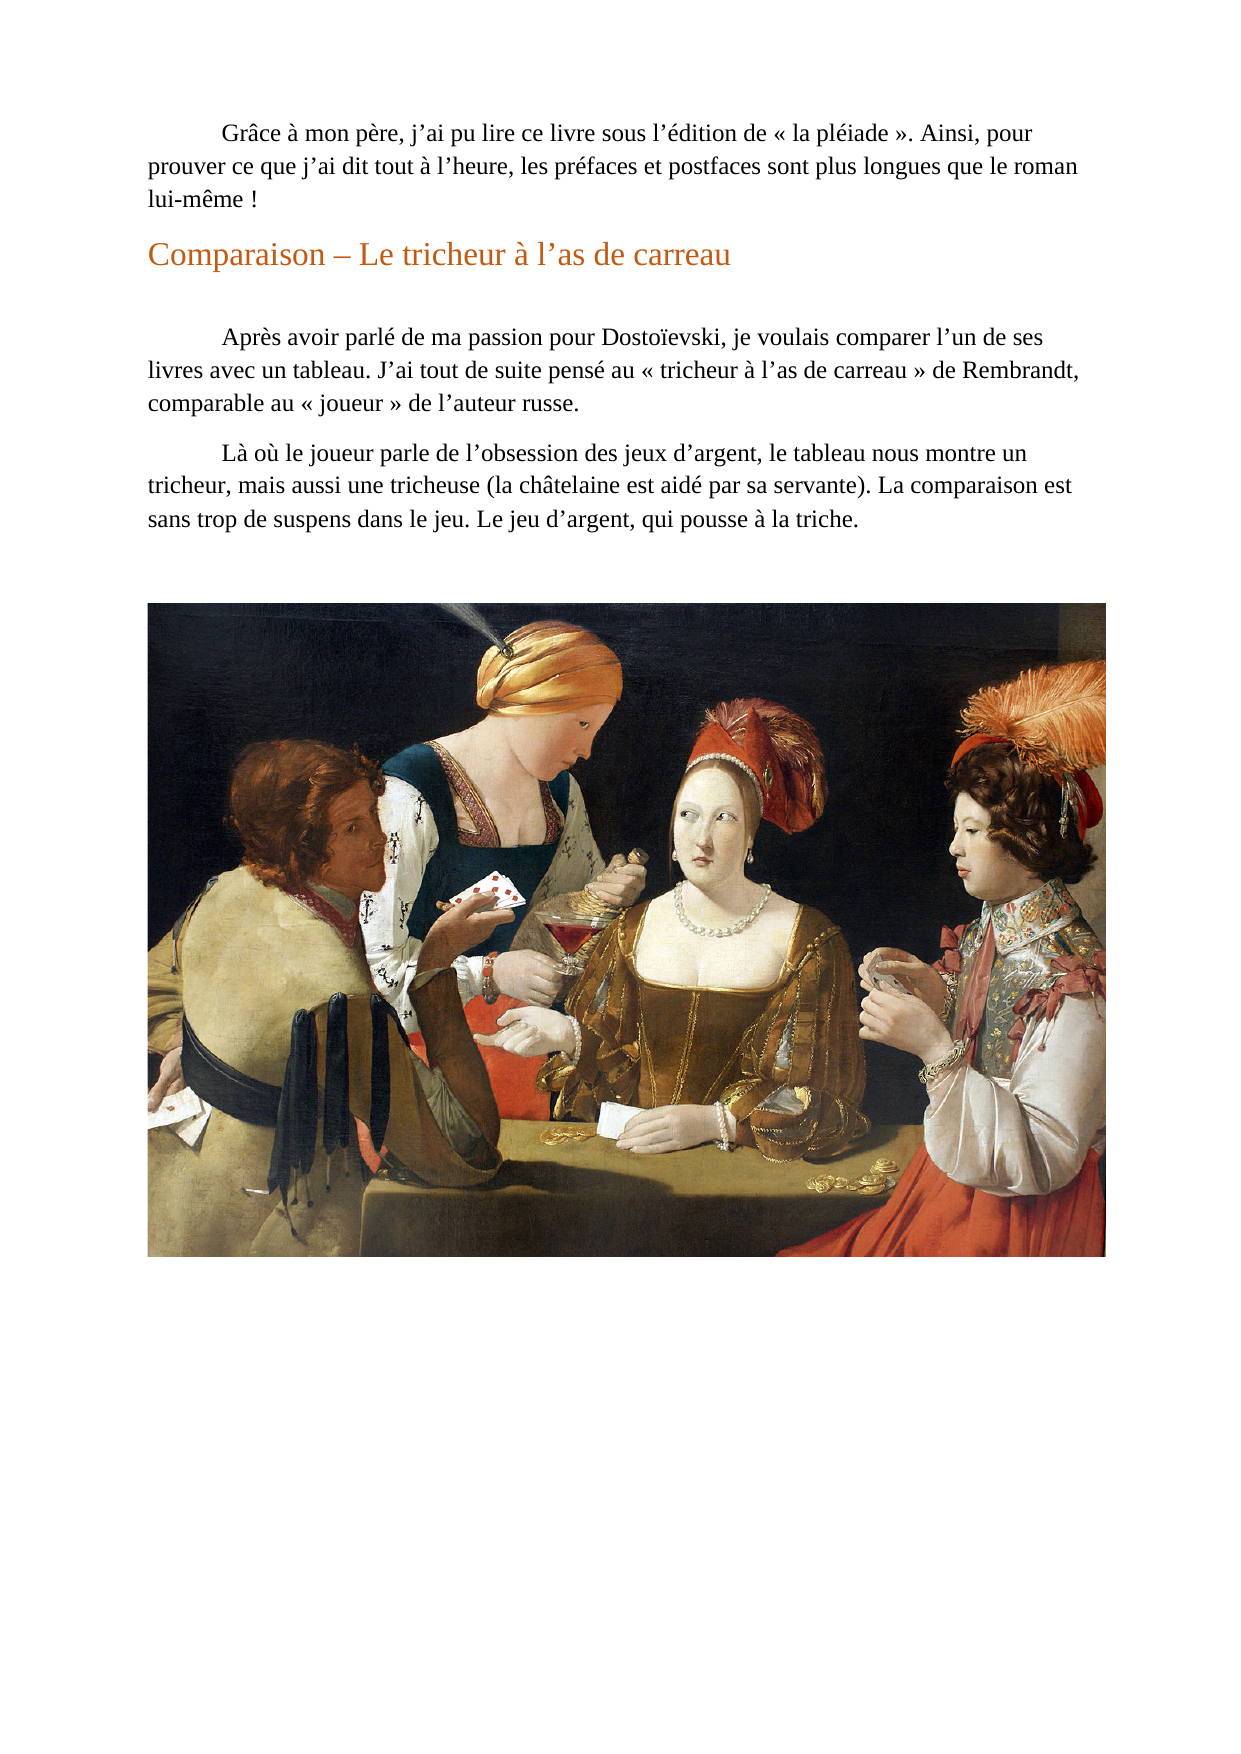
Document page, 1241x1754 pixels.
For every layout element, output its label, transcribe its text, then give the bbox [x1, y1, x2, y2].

text Là où le joueur parle de l’obsession des jeux d’argent, le tableau nous montre un tricheur, mais aussi une tricheuse (la châtelaine est aidé par sa servante). La comparaison est sans trop de suspens dans le jeu. Le jeu d’argent, qui pousse à la triche. [148, 438, 1092, 532]
text Après avoir parlé de ma passion pour Dostoïevski, je voulais comparer l’un de ses livres avec un tableau. J’ai tout de suite pensé au « tricheur à l’as de carreau » de Rembrandt, comparable au « joueur » de l’auteur russe. [148, 322, 1092, 417]
subtitle Comparaison – Le tricheur à l’as de carreau [148, 234, 1092, 272]
picture [147, 603, 1106, 1257]
text Grâce à mon père, j’ai pu lire ce livre sous l’édition de « la pléiade ». Ainsi, pour prouver ce que j’ai dit tout à l’heure, les préfaces et postfaces sont plus longues que le roman lui-même ! [148, 118, 1092, 213]
